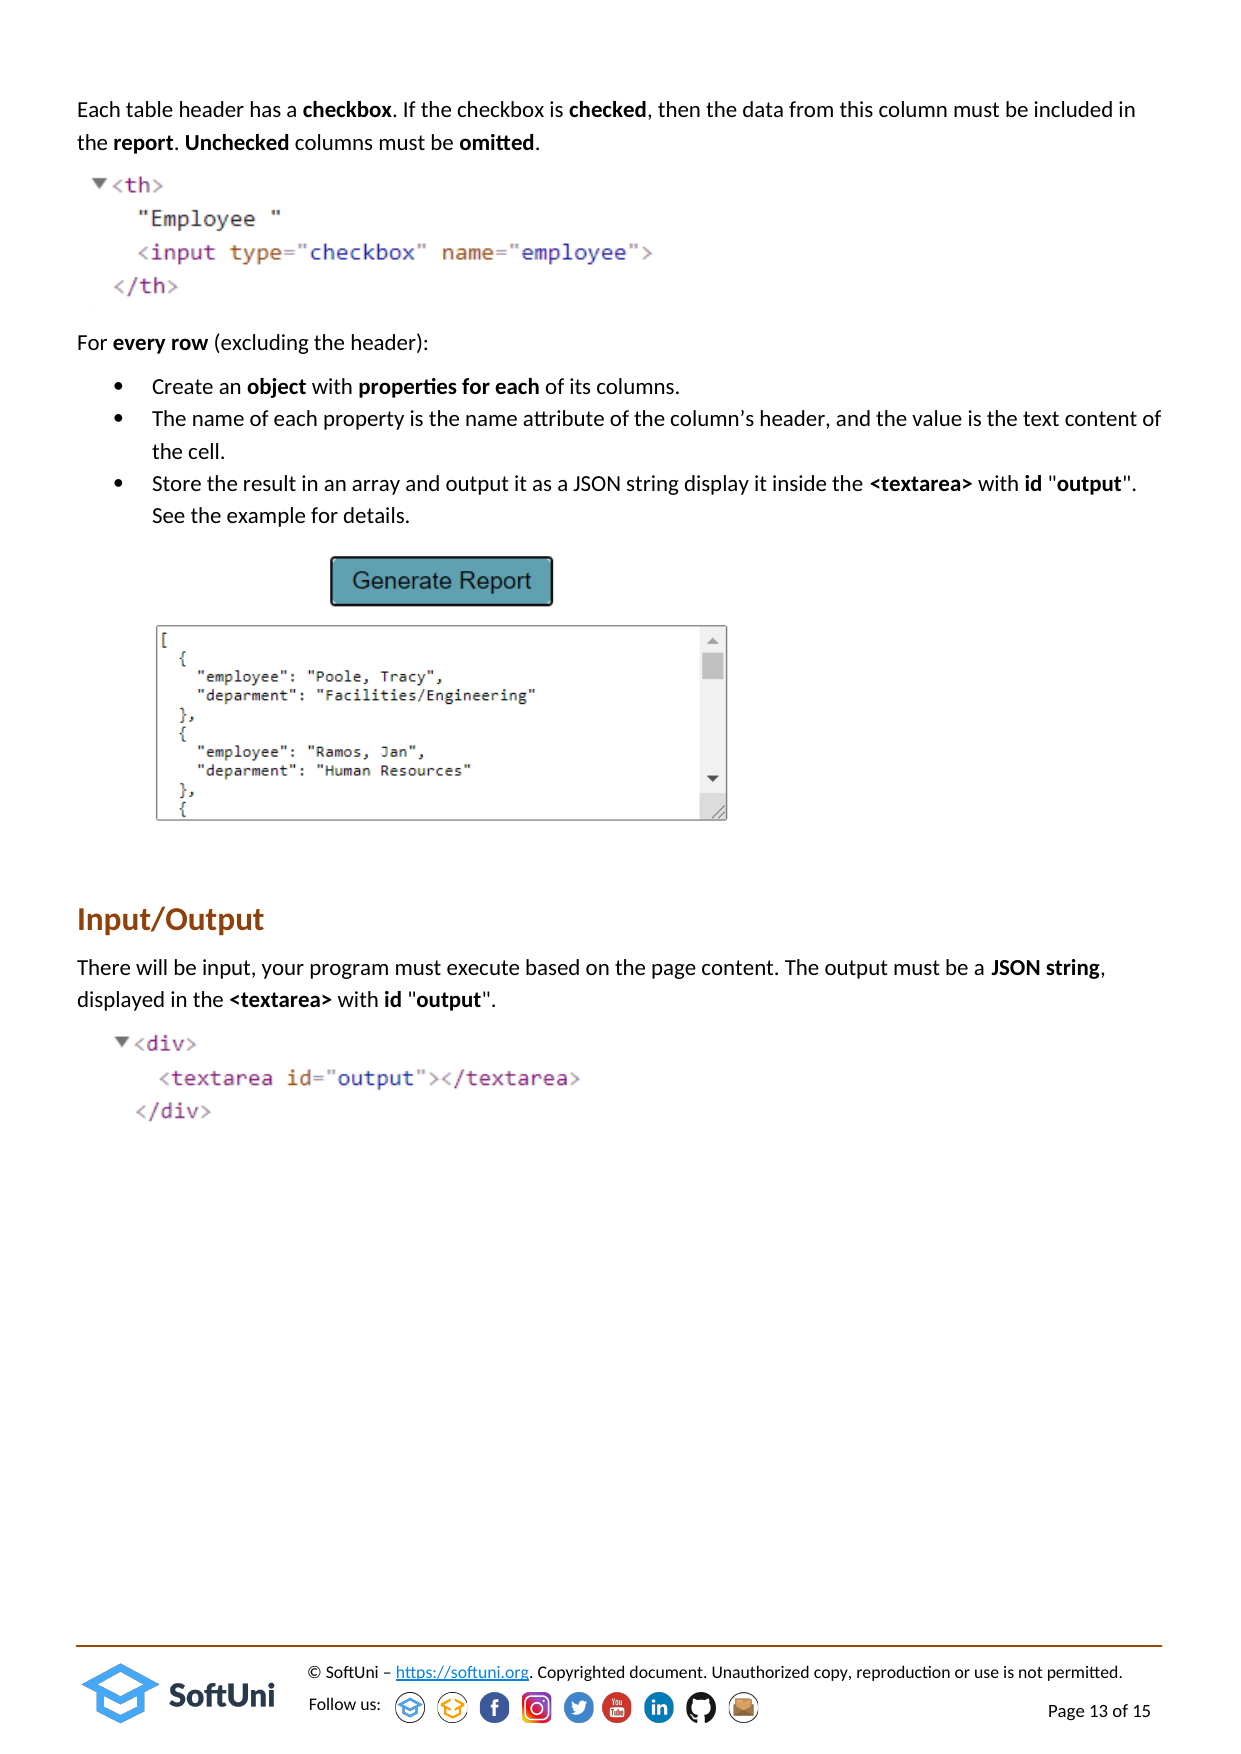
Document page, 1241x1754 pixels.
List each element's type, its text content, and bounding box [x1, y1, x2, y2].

picture [644, 1714, 653, 1723]
picture [479, 1692, 510, 1723]
picture [644, 1692, 653, 1701]
picture [728, 1692, 759, 1723]
picture [665, 1714, 674, 1723]
picture [76, 1029, 643, 1134]
list The name of each property is the name attribute of the column’s header, and the value is the text content of the cell. [114, 404, 1163, 465]
picture [665, 1692, 674, 1701]
text For every row (excluding the header): [77, 328, 1163, 356]
picture [395, 1692, 425, 1723]
picture [75, 1658, 281, 1729]
picture [658, 1705, 667, 1714]
picture [76, 545, 805, 881]
list Create an object with properties for each of its columns. [114, 372, 1163, 400]
text Each table header has a checkbox. If the checkbox is checked, then the data from this column must be included in the report. Unchecked columns must be omitted. [77, 95, 1163, 156]
picture [564, 1692, 594, 1723]
picture [76, 172, 691, 311]
picture [686, 1692, 716, 1723]
picture [437, 1692, 468, 1723]
picture [522, 1692, 552, 1723]
text There will be input, your program must execute based on the page content. The output must be a JSON string, displayed in the <textarea> with id "output". [77, 953, 1163, 1013]
list Store the result in an array and output it as a JSON string display it inside the <textarea> with id "output". See the example for details. [114, 469, 1163, 529]
picture [602, 1692, 632, 1723]
subtitle Input/Output [77, 898, 1163, 938]
